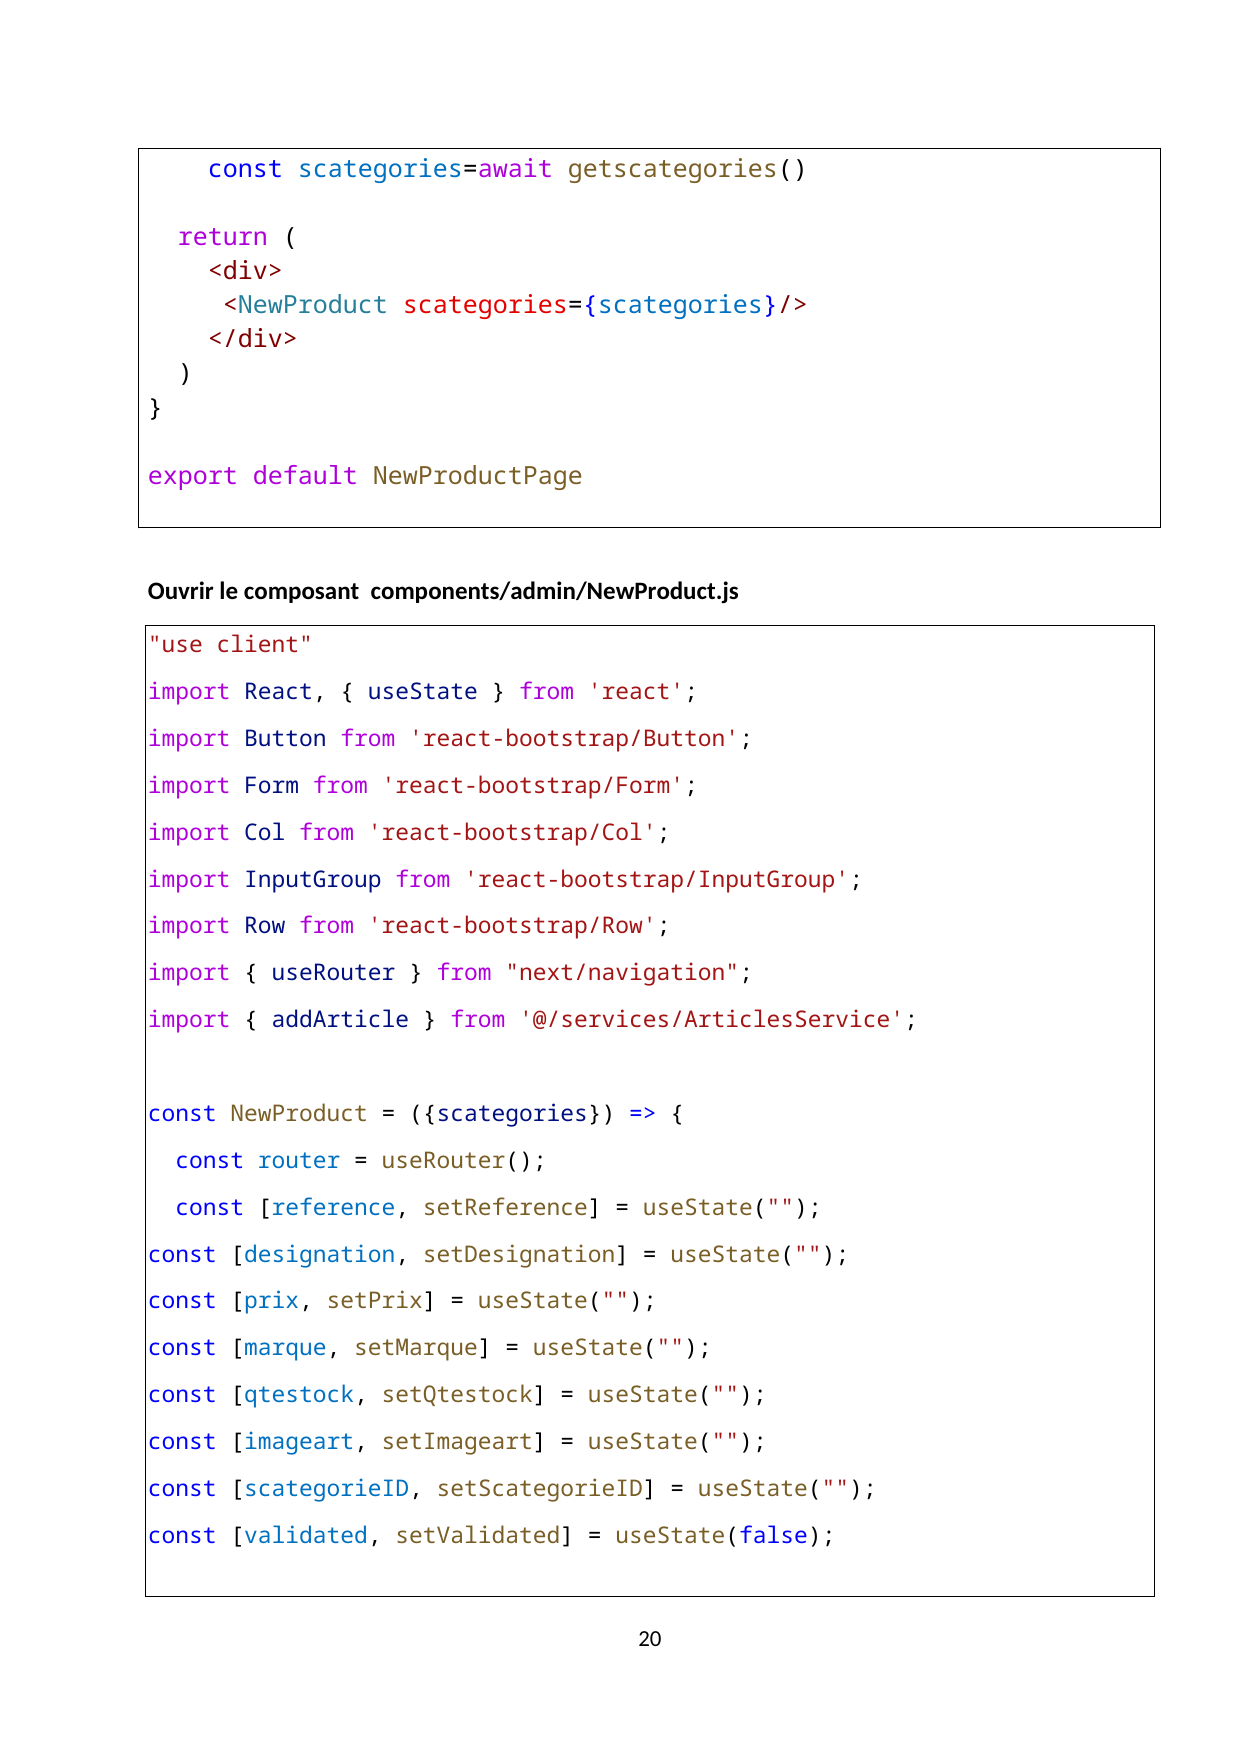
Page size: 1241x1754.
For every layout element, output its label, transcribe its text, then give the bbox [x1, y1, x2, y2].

text </div> [148, 321, 1152, 355]
text const router = useRouter(); [146, 1141, 1154, 1175]
text ) [148, 355, 1152, 389]
text "use client" [146, 626, 1154, 659]
text export default NewProductPage [148, 457, 1152, 488]
text const [qtestock, setQtestock] = useState(""); [146, 1375, 1154, 1409]
text const [marque, setMarque] = useState(""); [146, 1328, 1154, 1362]
text const [reference, setReference] = useState(""); [146, 1187, 1154, 1222]
text import InputGroup from 'react-bootstrap/InputGroup'; [146, 859, 1154, 894]
text import Col from 'react-bootstrap/Col'; [146, 812, 1154, 847]
text const [scategorieID, setScategorieID] = useState(""); [146, 1469, 1154, 1503]
text const NewProduct = ({scategories}) => { [146, 1094, 1154, 1128]
text import Row from 'react-bootstrap/Row'; [146, 906, 1154, 941]
text import React, { useState } from 'react'; [146, 672, 1154, 706]
text import Button from 'react-bootstrap/Button'; [146, 719, 1154, 753]
text const [designation, setDesignation] = useState(""); [146, 1234, 1154, 1269]
text <NewProduct scategories={scategories}/> [148, 287, 1152, 321]
text const [prix, setPrix] = useState(""); [146, 1281, 1154, 1316]
text return ( [148, 219, 1152, 253]
text Ouvrir le composant components/admin/NewProduct.js [148, 575, 1152, 606]
text import { addArticle } from '@/services/ArticlesService'; [146, 1000, 1154, 1034]
text const [imageart, setImageart] = useState(""); [146, 1422, 1154, 1456]
text const [validated, setValidated] = useState(false); [146, 1516, 1154, 1550]
text import { useRouter } from "next/navigation"; [146, 953, 1154, 987]
text } [148, 389, 1152, 423]
text const scategories=await getscategories() [139, 149, 1160, 185]
text import Form from 'react-bootstrap/Form'; [146, 766, 1154, 800]
text <div> [148, 253, 1152, 287]
